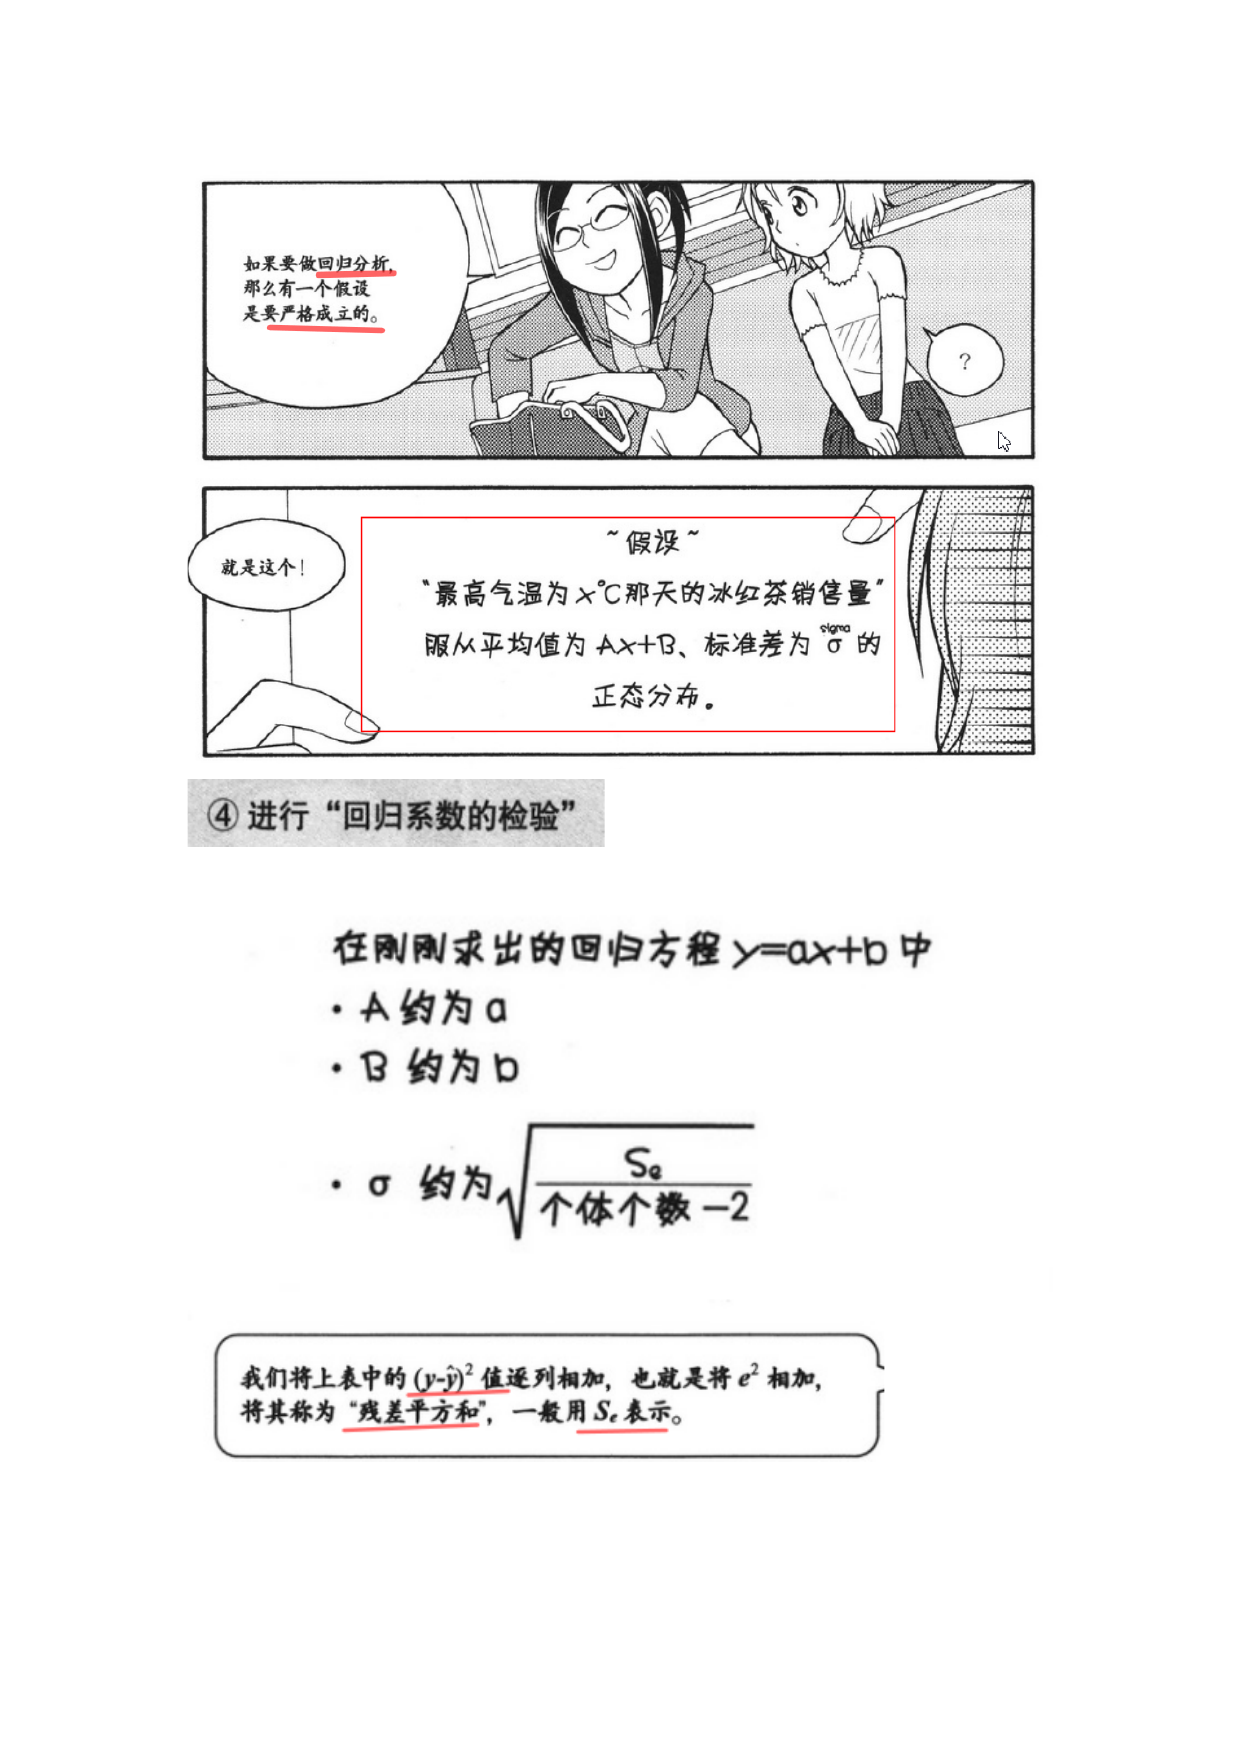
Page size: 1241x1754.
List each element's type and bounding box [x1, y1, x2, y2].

picture [187, 1299, 885, 1462]
picture [187, 779, 605, 847]
picture [187, 162, 1053, 769]
picture [187, 877, 1053, 1292]
